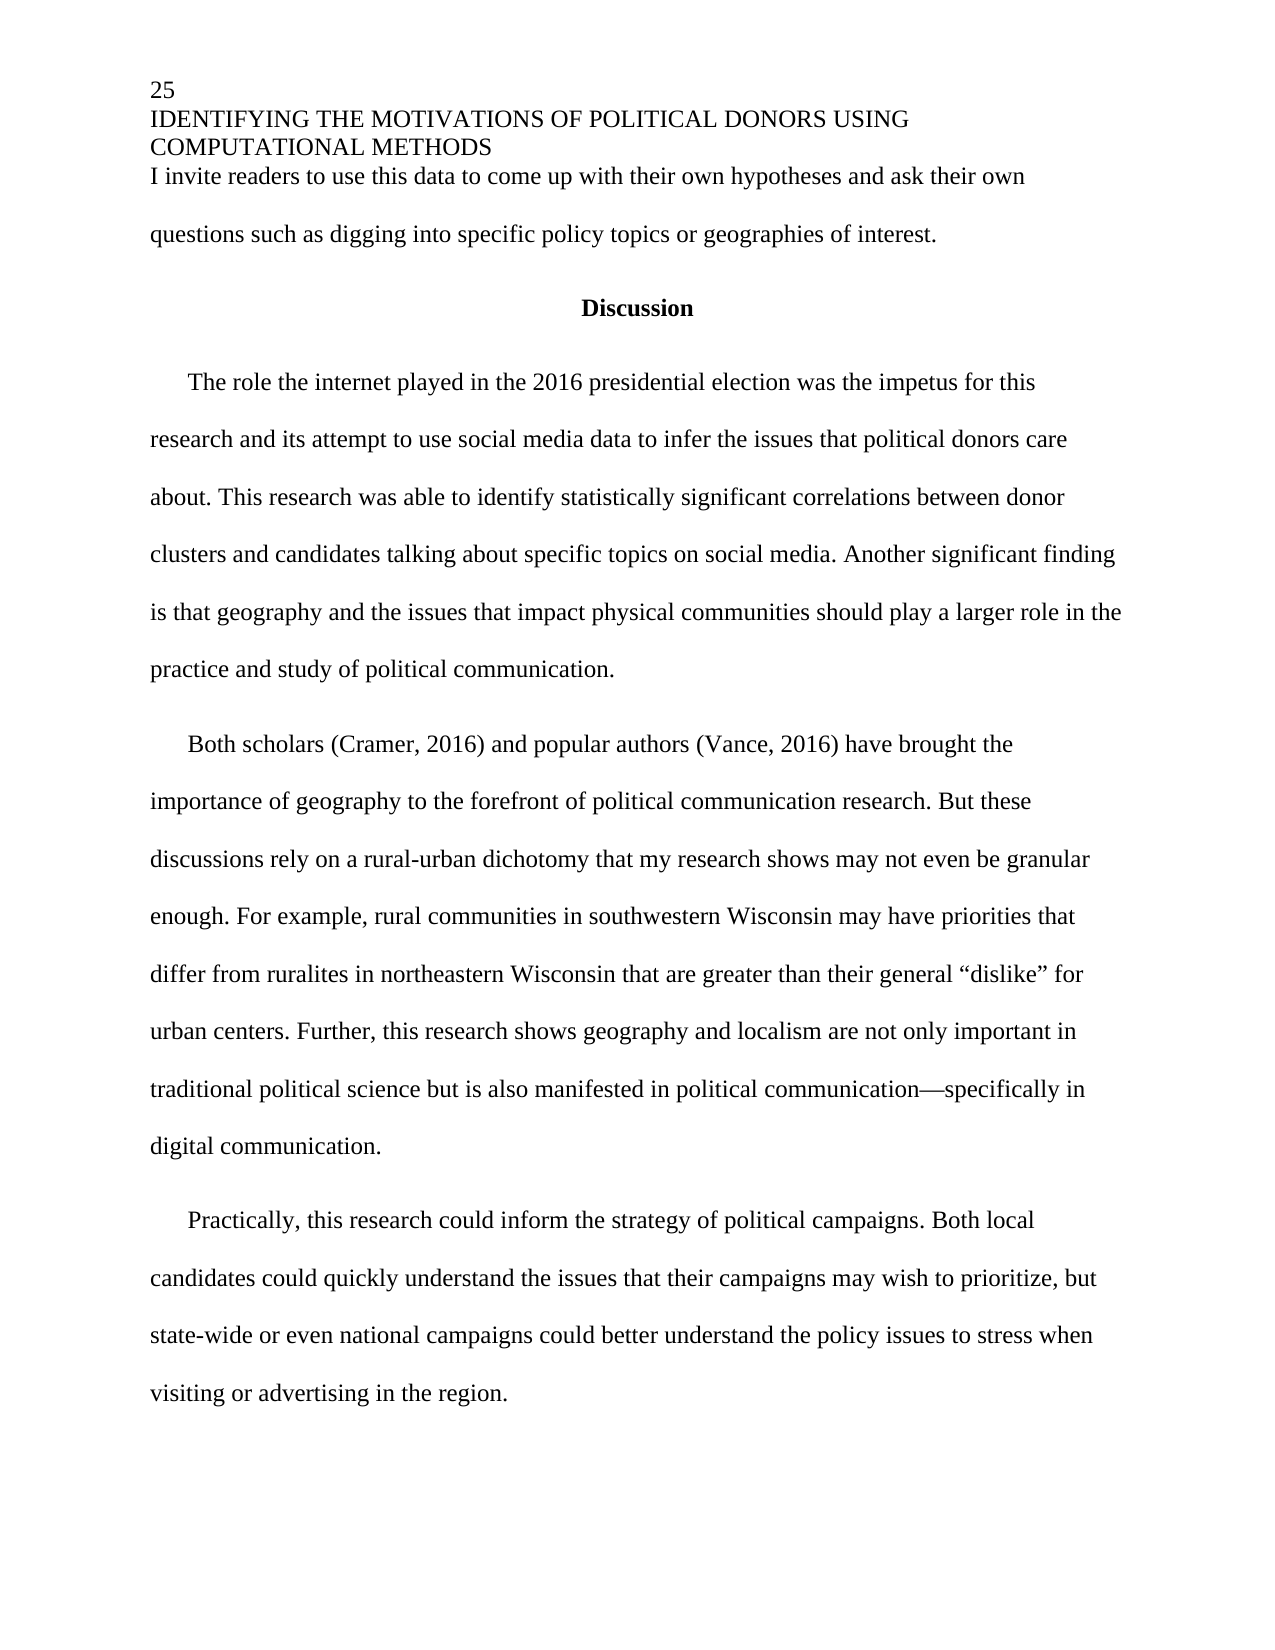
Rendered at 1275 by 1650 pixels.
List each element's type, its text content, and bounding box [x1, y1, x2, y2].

text Practically, this research could inform the strategy of political campaigns. Both local candidates could quickly understand the issues that their campaigns may wish to prioritize, but state-wide or even national campaigns could better understand the policy issues to stress when visiting or advertising in the region. [150, 1205, 1125, 1407]
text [150, 161, 1125, 247]
text The role the internet played in the 2016 presidential election was the impetus for this research and its attempt to use social media data to infer the issues that political donors care about. This research was able to identify statistically significant correlations between donor clusters and candidates talking about specific topics on social media. Another significant finding is that geography and the issues that impact physical communities should play a larger role in the practice and study of political communication. [150, 367, 1125, 683]
text Discussion [150, 293, 1125, 322]
text Both scholars and popular authors have brought the importance of geography to the forefront of political communication research. But these discussions rely on a rural-urban dichotomy that my research shows may not even be granular enough. For example, rural communities in southwestern Wisconsin may have priorities that differ from ruralites in northeastern Wisconsin that are greater than their general “dislike” for urban centers. Further, this research shows geography and localism are not only important in traditional political science but is also manifested in political communication—specifically in digital communication. [150, 729, 1125, 1160]
